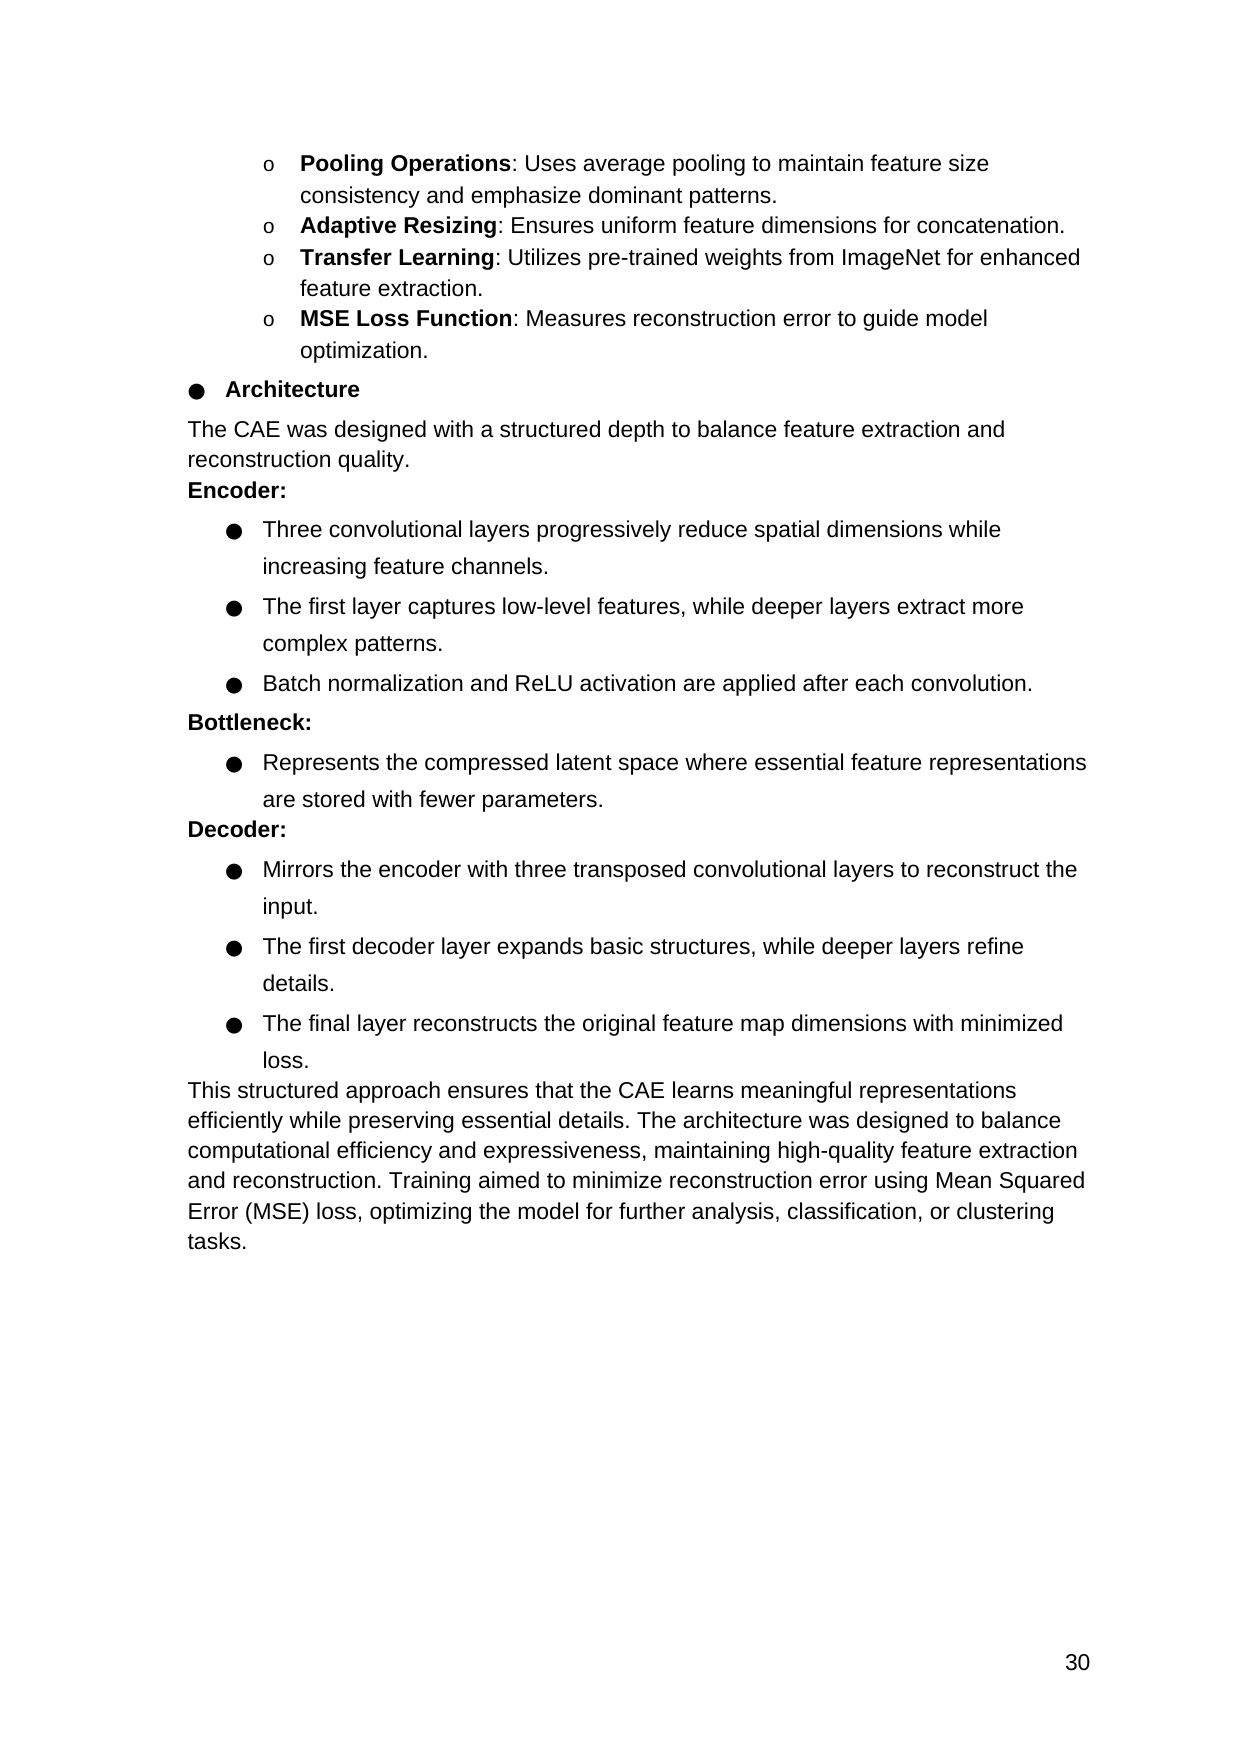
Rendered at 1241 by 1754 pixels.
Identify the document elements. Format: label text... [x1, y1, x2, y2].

list The final layer reconstructs the original feature map dimensions with minimized loss. [225, 1000, 1090, 1073]
list MSE Loss Function: Measures reconstruction error to guide model optimization. [262, 305, 1090, 363]
list Transfer Learning: Utilizes pre-trained weights from ImageNet for enhanced feature extraction. [262, 243, 1090, 301]
list Architecture [187, 367, 1090, 410]
list Adaptive Resizing: Ensures uniform feature dimensions for concatenation. [262, 212, 1090, 239]
list Mirrors the encoder with three transposed convolutional layers to reconstruct the input. [225, 847, 1090, 919]
list Represents the compressed latent space where essential feature representations are stored with fewer parameters. [225, 739, 1090, 812]
text Decoder: [187, 816, 1090, 843]
list Three convolutional layers progressively reduce spatial dimensions while increasing feature channels. [225, 507, 1090, 580]
text Encoder: [187, 477, 1090, 503]
text Bottleneck: [187, 709, 1090, 736]
list Batch normalization and ReLU activation are applied after each convolution. [225, 660, 1090, 703]
list The first layer captures low-level features, while deeper layers extract more complex patterns. [225, 583, 1090, 656]
list Pooling Operations: Uses average pooling to maintain feature size consistency and emphasize dominant patterns. [262, 150, 1090, 208]
list The first decoder layer expands basic structures, while deeper layers refine details. [225, 923, 1090, 996]
text This structured approach ensures that the CAE learns meaningful representations efficiently while preserving essential details. The architecture was designed to balance computational efficiency and expressiveness, maintaining high-quality feature extraction and reconstruction. Training aimed to minimize reconstruction error using Mean Squared Error (MSE) loss, optimizing the model for further analysis, classification, or clustering tasks. [187, 1077, 1090, 1254]
text The CAE was designed with a structured depth to balance feature extraction and reconstruction quality. [187, 416, 1090, 473]
